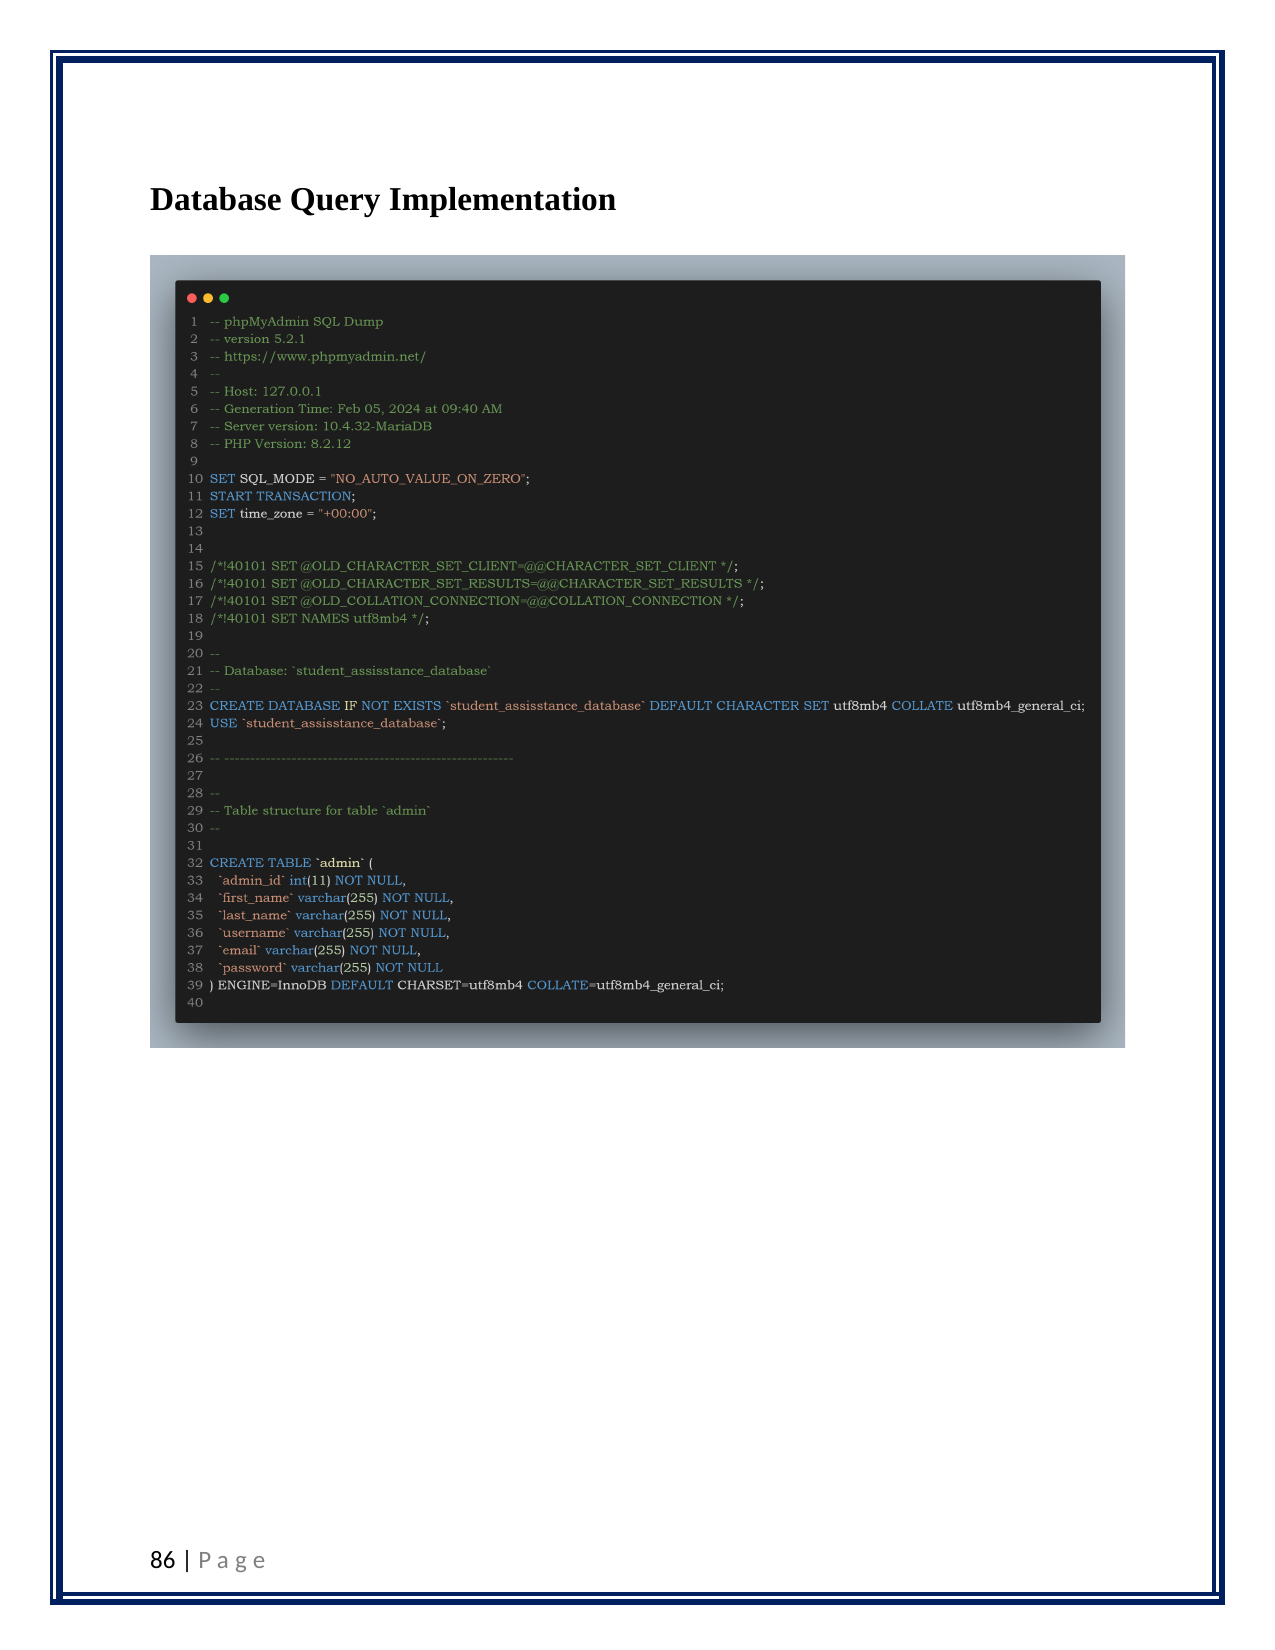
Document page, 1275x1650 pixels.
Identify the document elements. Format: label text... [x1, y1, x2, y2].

subtitle Database Query Implementation [150, 179, 1125, 255]
picture [150, 255, 1125, 1048]
